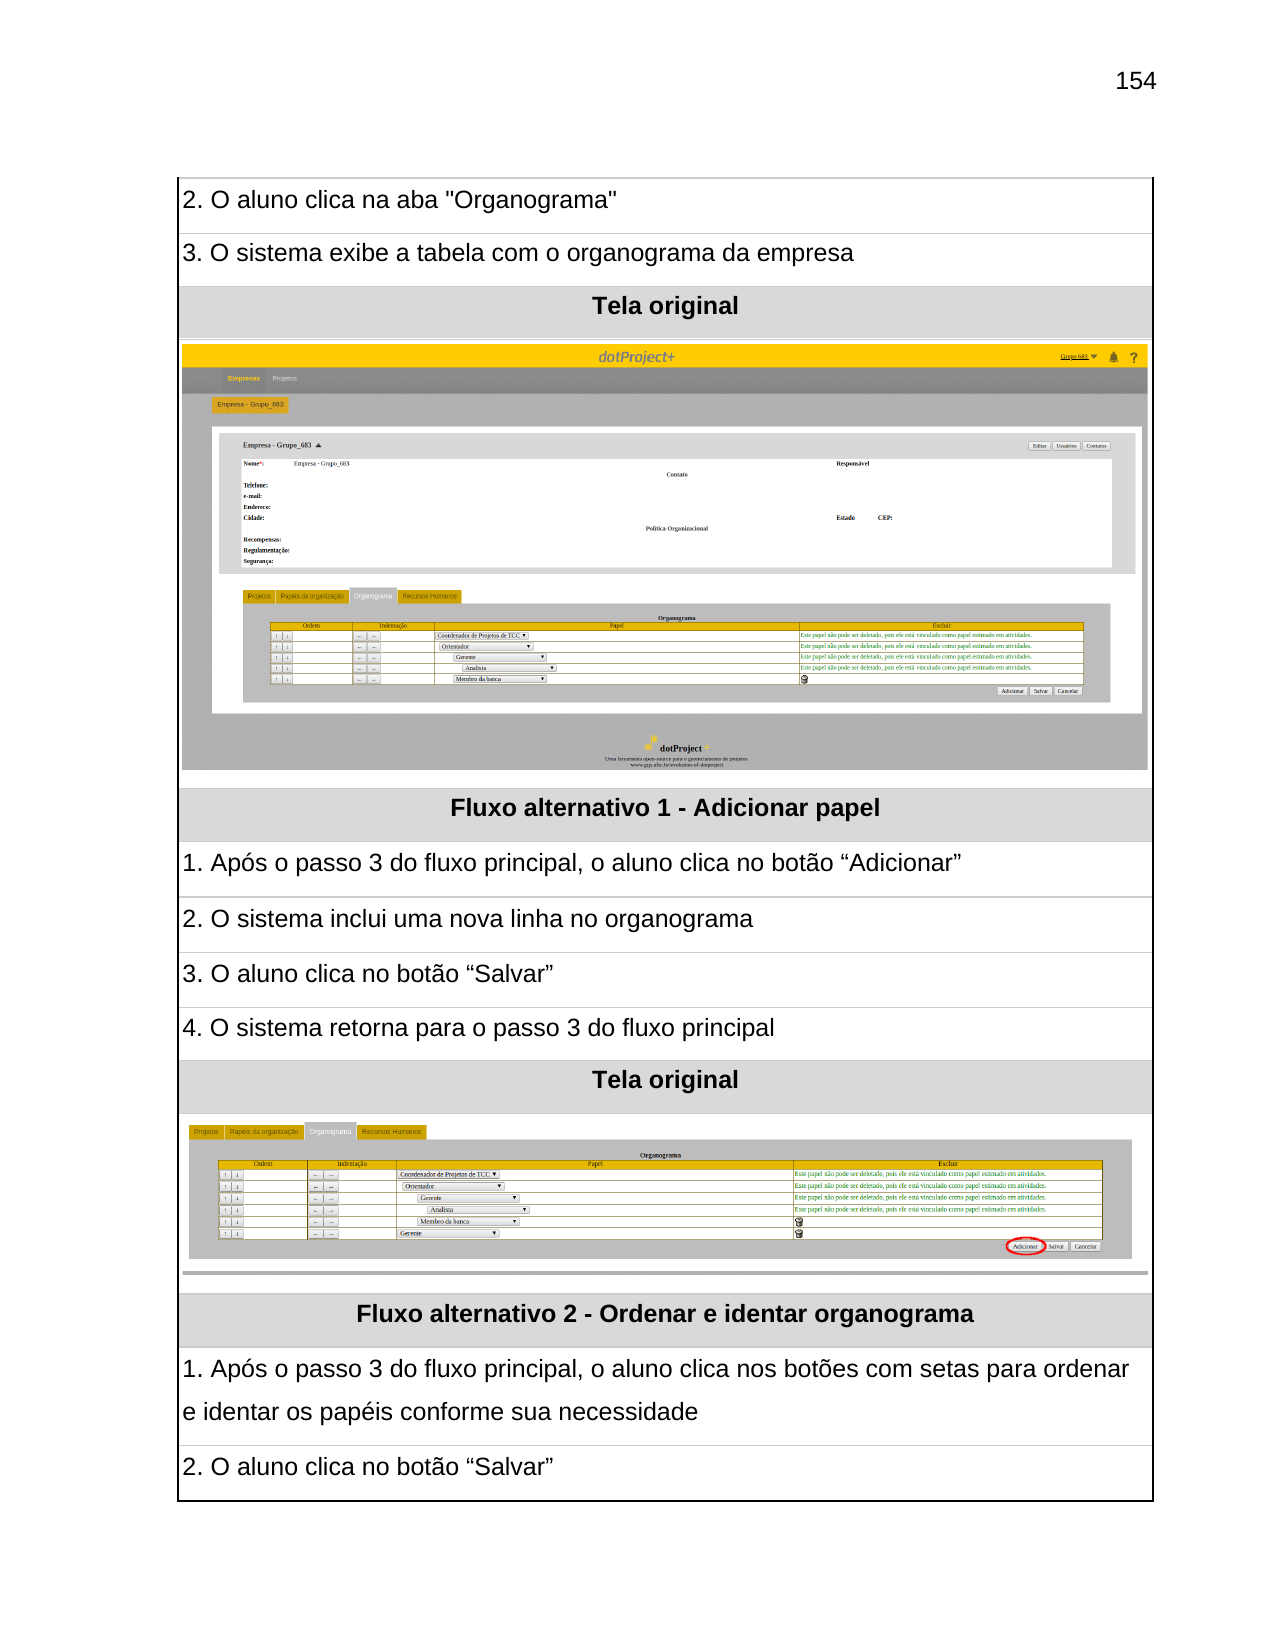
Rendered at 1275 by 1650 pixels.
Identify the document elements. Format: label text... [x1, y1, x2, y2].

picture [182, 344, 1148, 770]
table_cell [179, 340, 1152, 788]
picture [182, 1118, 1149, 1275]
table_cell 1. Após o passo 3 do fluxo principal, o aluno clica no botão “Adicionar” [179, 842, 1152, 896]
table_cell [179, 1114, 1152, 1293]
table_cell Tela original [179, 287, 1152, 338]
table_cell 2. O aluno clica na aba "Organograma" [179, 179, 1152, 233]
table_cell Fluxo alternativo 2 - Ordenar e identar organograma [179, 1295, 1152, 1346]
table_cell 3. O aluno clica no botão “Salvar” [179, 953, 1152, 1007]
table_cell 3. O sistema exibe a tabela com o organograma da empresa [179, 234, 1152, 286]
table_cell Tela original [179, 1061, 1152, 1113]
table_cell Fluxo alternativo 1 - Adicionar papel [179, 789, 1152, 841]
table_cell 1. Após o passo 3 do fluxo principal, o aluno clica nos botões com setas para ordenar e identar os papéis conforme sua necessidade [179, 1348, 1152, 1444]
table_cell 2. O aluno clica no botão “Salvar” [179, 1446, 1152, 1500]
table_cell 2. O sistema inclui uma nova linha no organograma [179, 898, 1152, 951]
table_cell 4. O sistema retorna para o passo 3 do fluxo principal [179, 1008, 1152, 1060]
